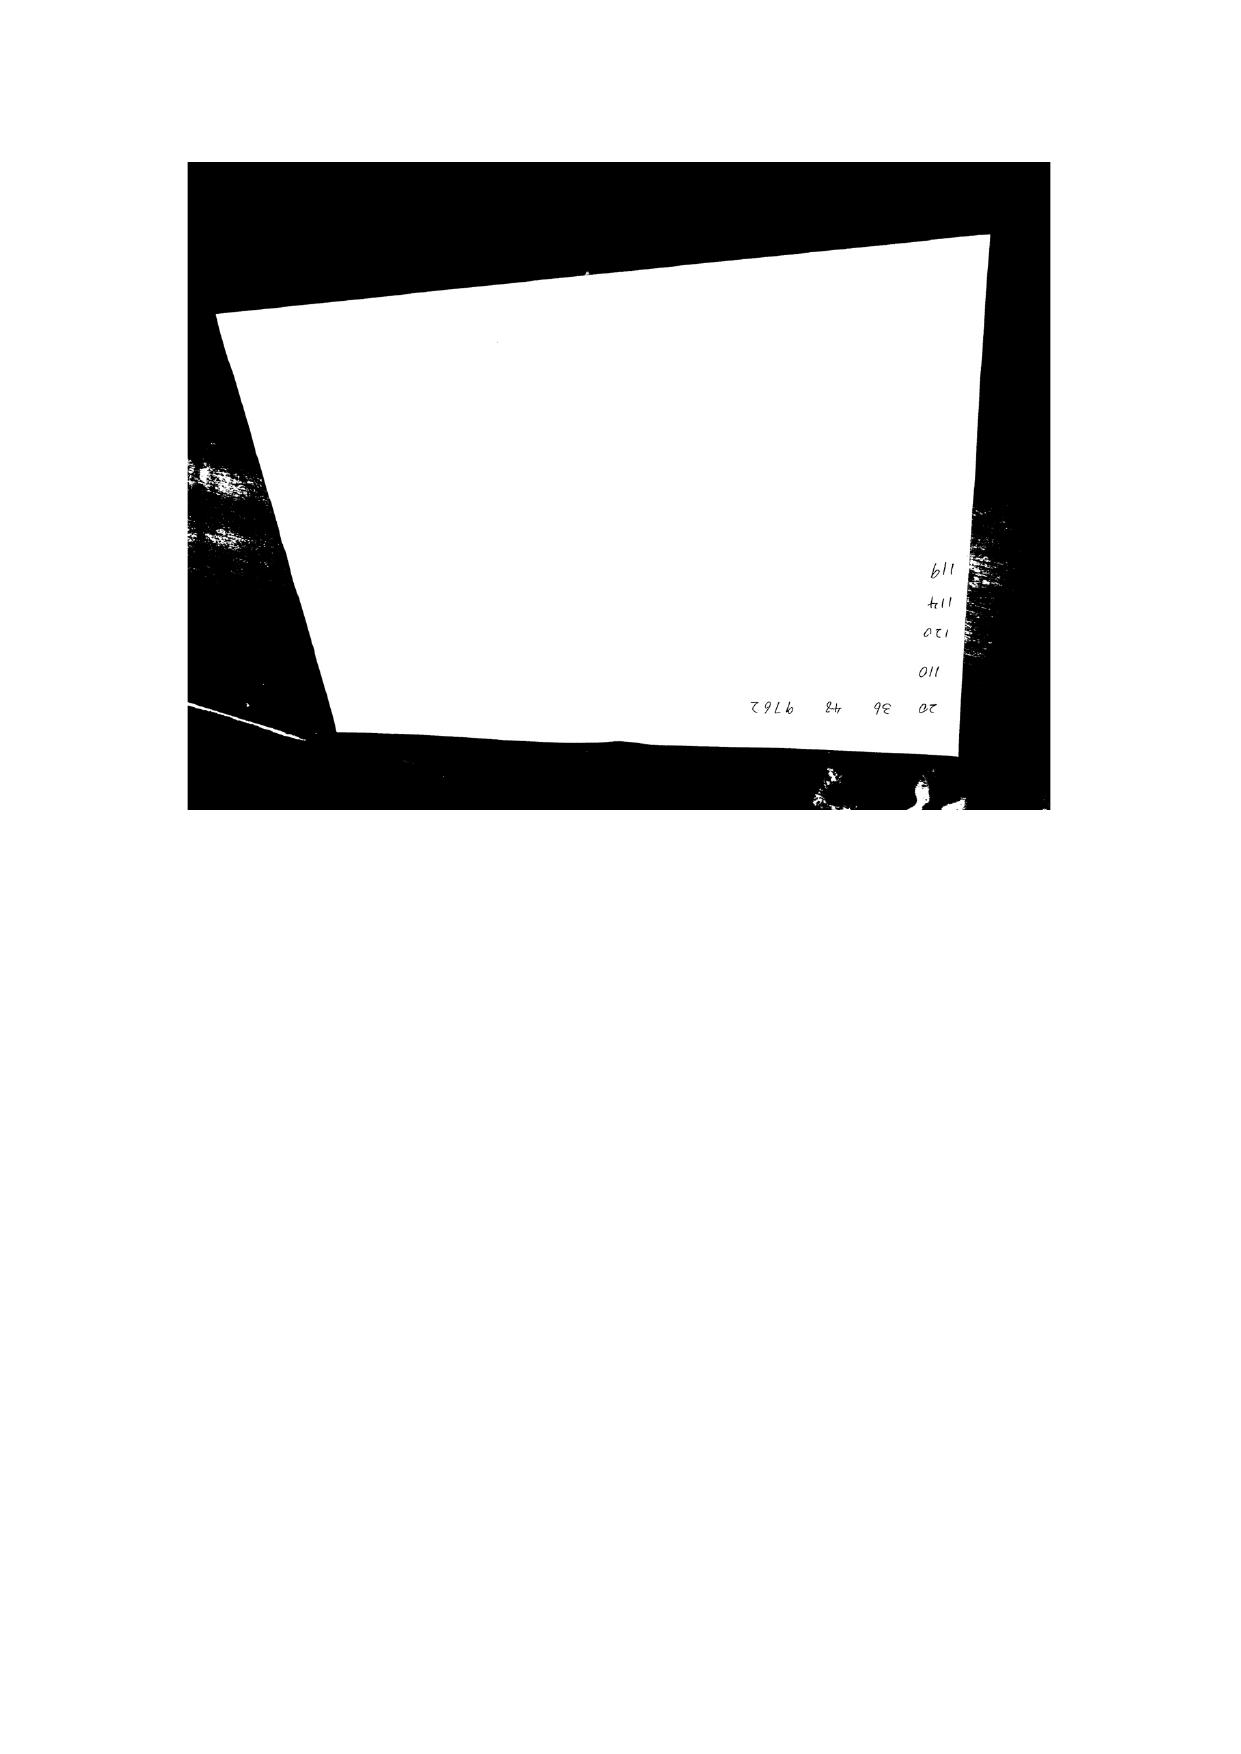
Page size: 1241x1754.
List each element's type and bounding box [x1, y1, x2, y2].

picture [187, 162, 1051, 810]
